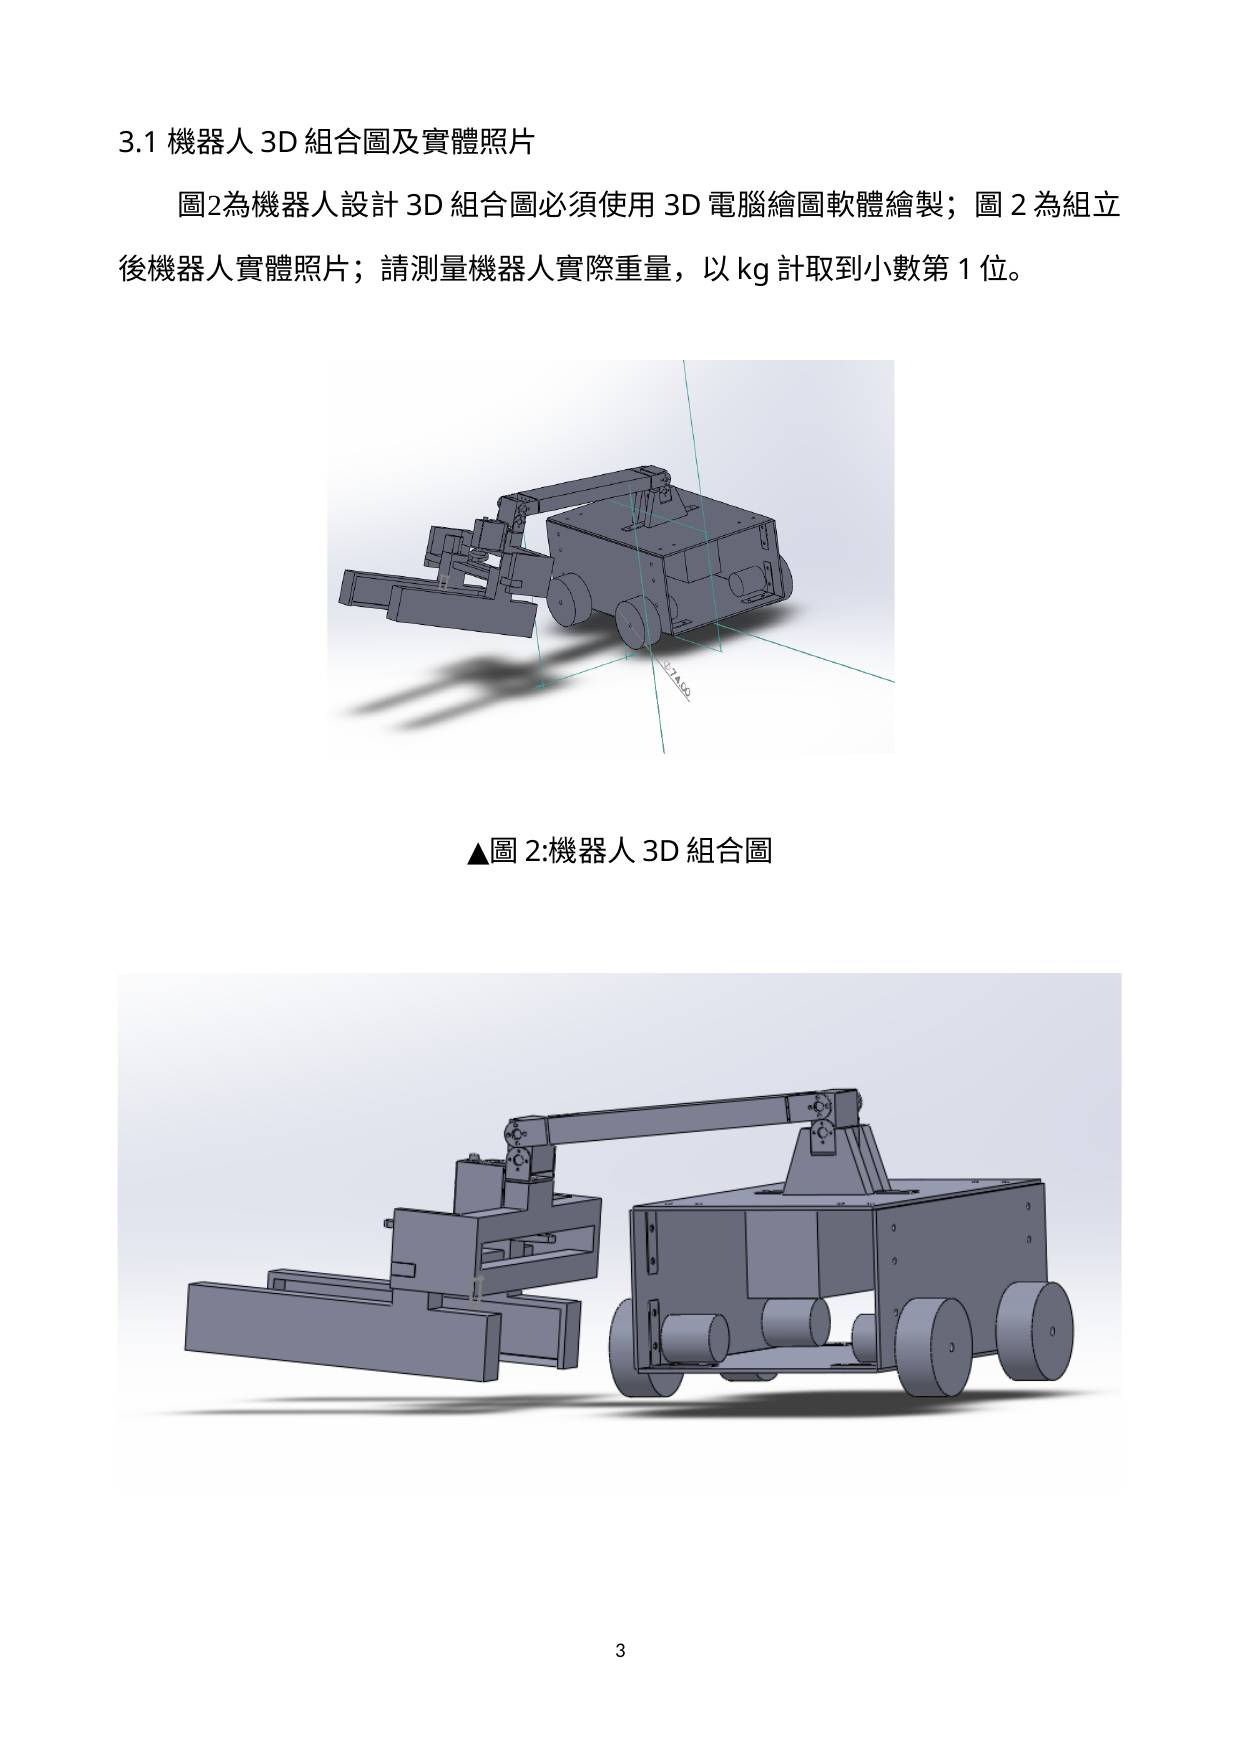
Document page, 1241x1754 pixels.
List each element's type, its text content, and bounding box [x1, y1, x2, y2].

text 2 [118, 182, 1122, 288]
picture [117, 973, 1122, 1490]
picture [327, 360, 895, 754]
